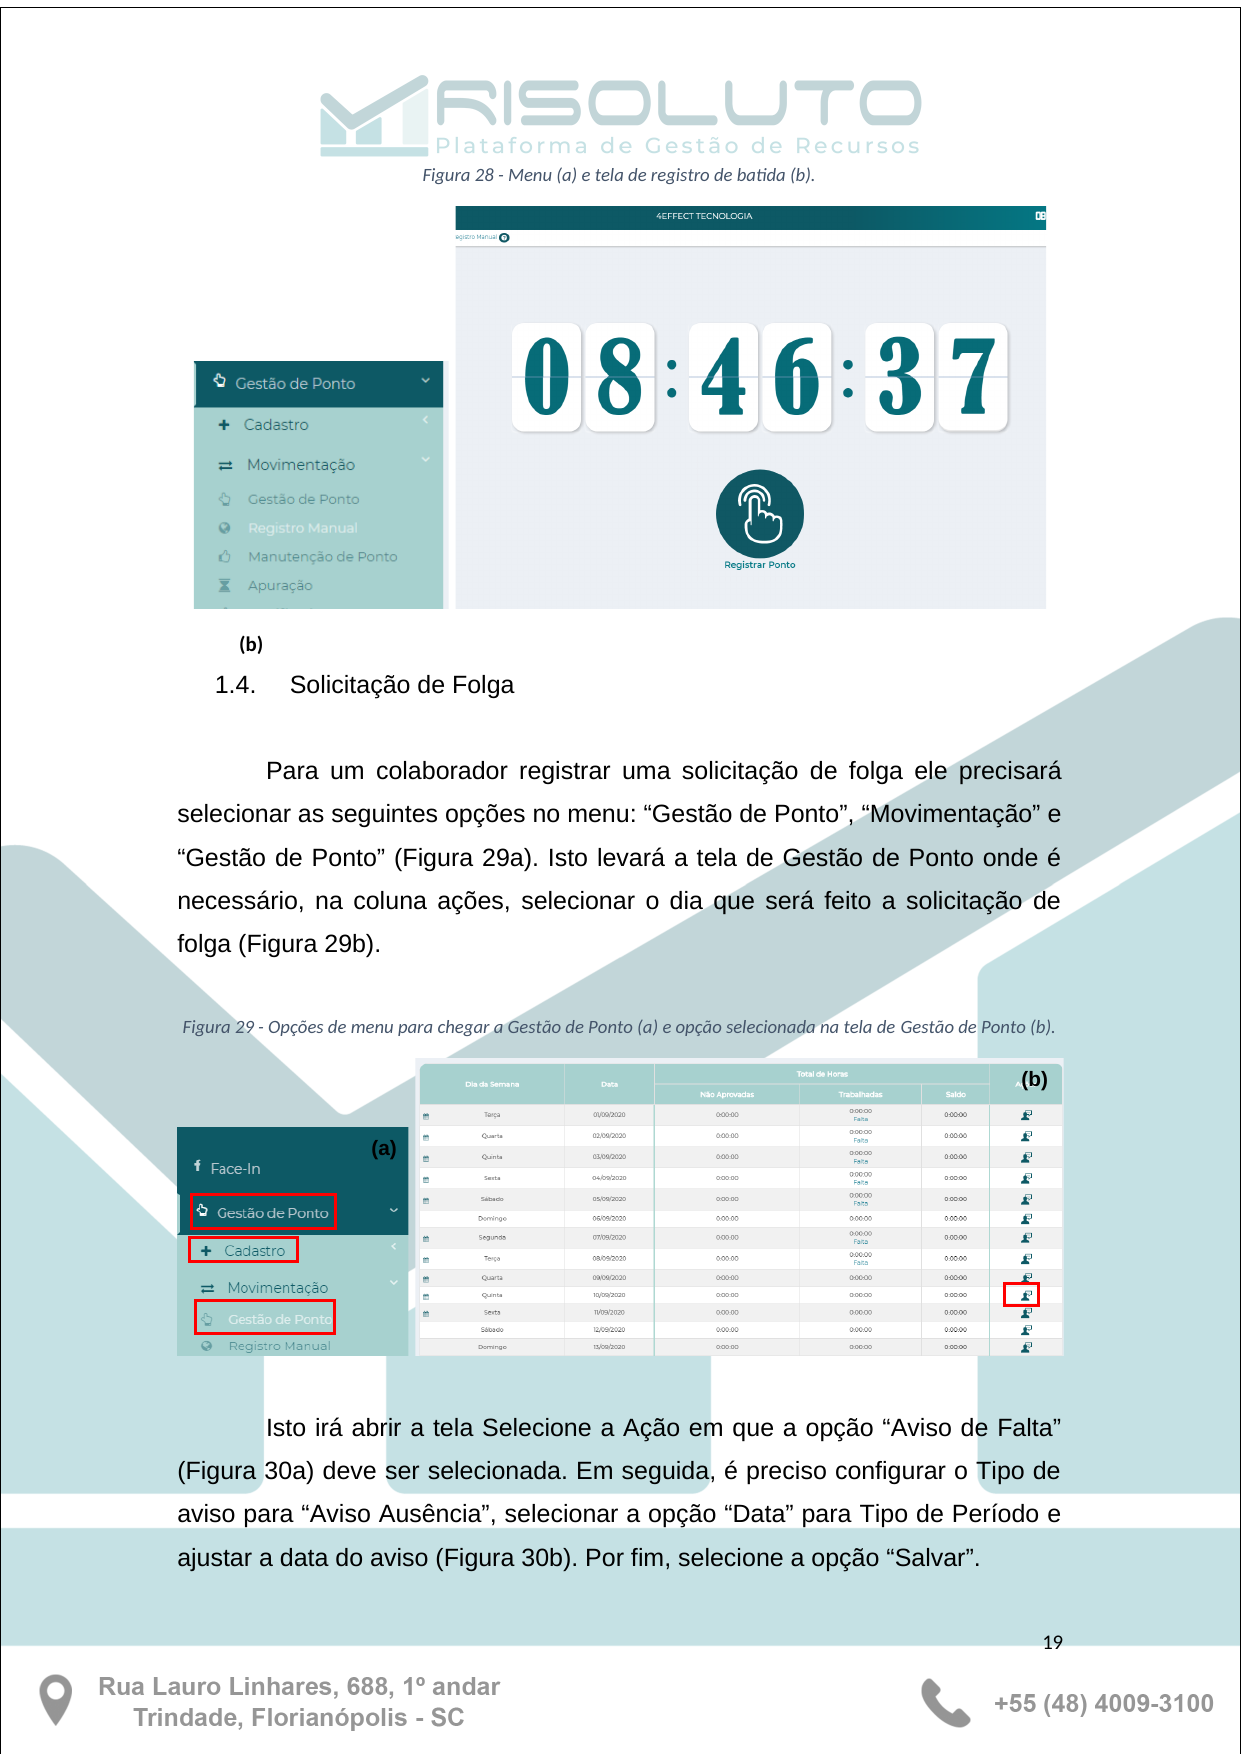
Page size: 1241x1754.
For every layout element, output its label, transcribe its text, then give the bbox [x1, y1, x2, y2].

picture [1, 8, 1240, 1754]
subtitle Solicitação de Folga [214, 670, 1063, 699]
text Figura 29 - Opções de menu para chegar a Gestão de Ponto (a) e opção selecionada na tela de Gestão de Ponto (b). [177, 1015, 1063, 1038]
text Figura 28 - Menu (a) e tela de registro de batida (b). [177, 163, 1063, 186]
text Para um colaborador registrar uma solicitação de folga ele precisará selecionar as seguintes opções no menu: “Gestão de Ponto”, “Movimentação” e “Gestão de Ponto” (Figura 29a). Isto levará a tela de Gestão de Ponto onde é necessário, na coluna ações, selecionar o dia que será feito a solicitação de folga (Figura 29b). [177, 756, 1063, 957]
text Isto irá abrir a tela Selecione a Ação em que a opção “Aviso de Falta” (Figura 30a) deve ser selecionada. Em seguida, é preciso configurar o Tipo de aviso para “Aviso Ausência”, selecionar a opção “Data” para Tipo de Período e ajustar a data do aviso (Figura 30b). Por fim, selecione a opção “Salvar”. [177, 1413, 1063, 1571]
